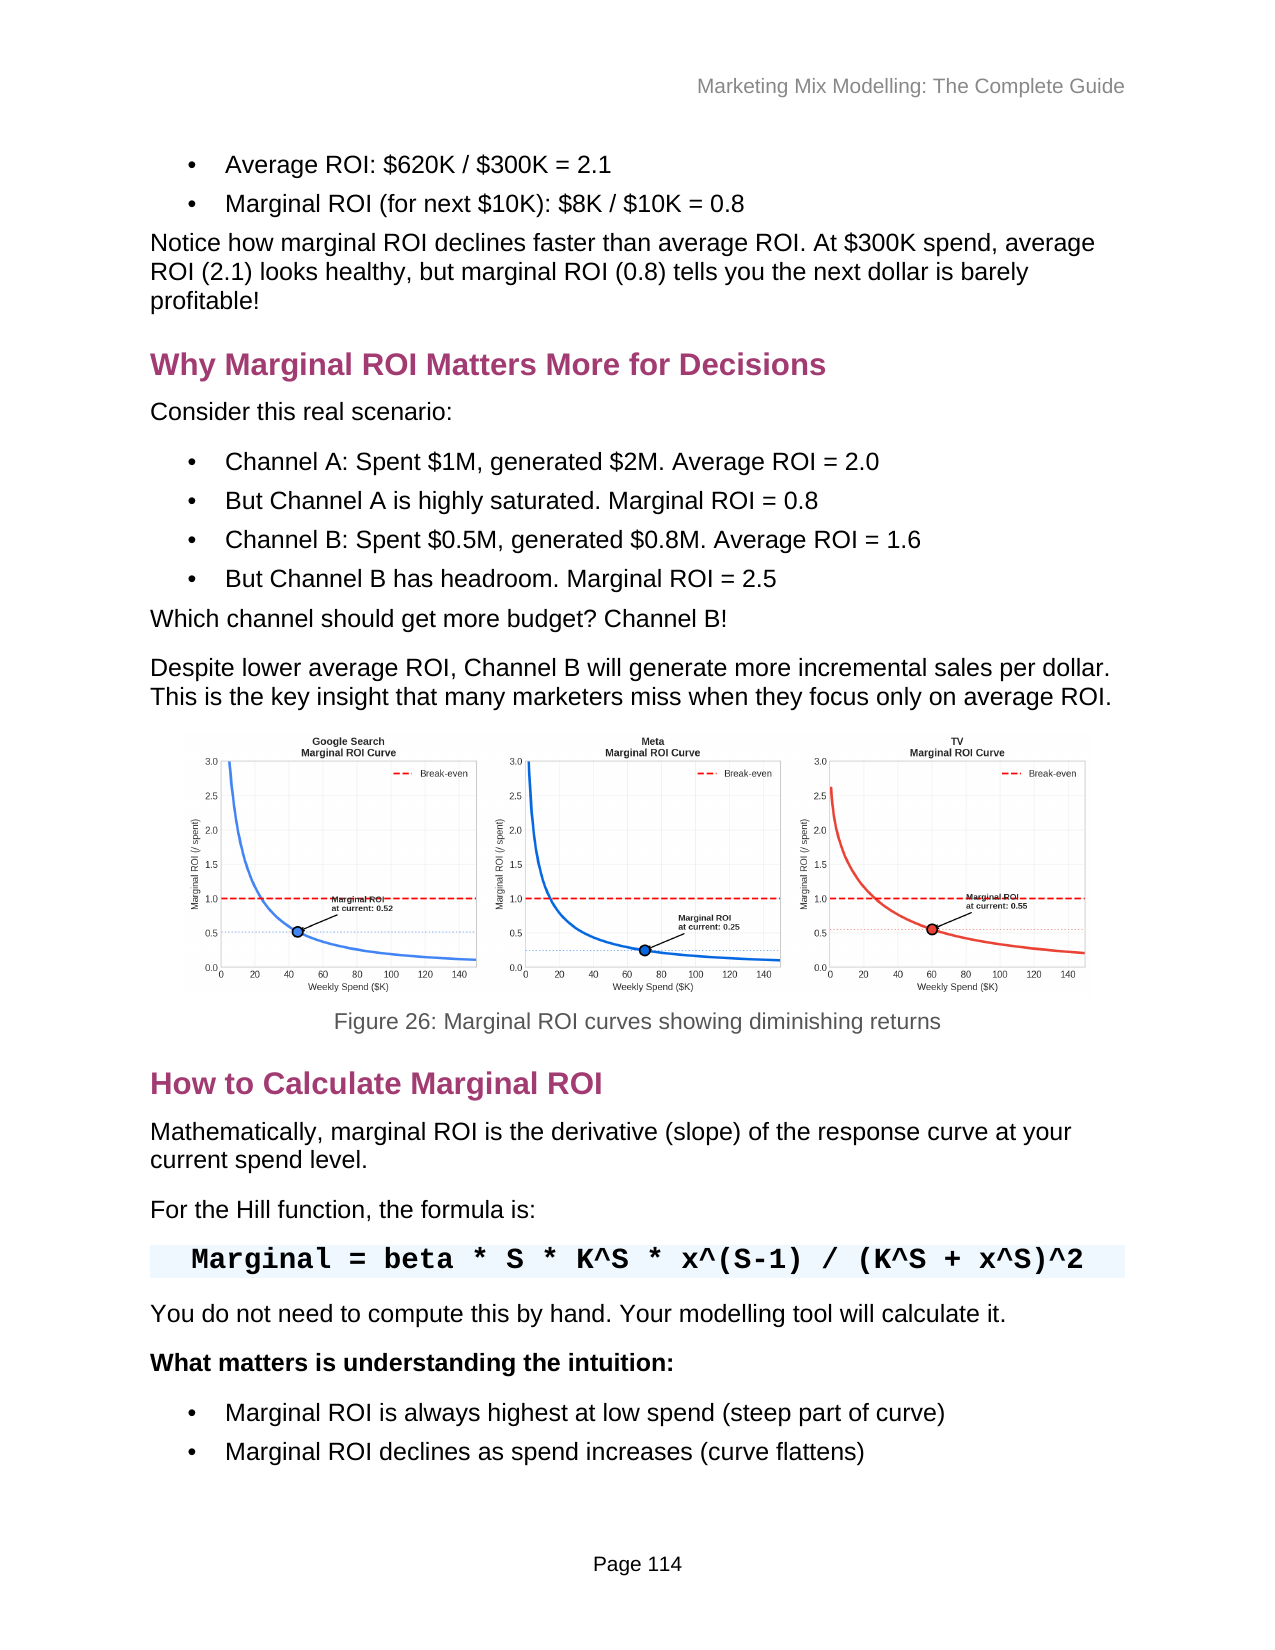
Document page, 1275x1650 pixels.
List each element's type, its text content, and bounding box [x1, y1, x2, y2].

text What matters is understanding the intuition: [150, 1348, 1125, 1377]
text Consider this real scenario: [150, 397, 1125, 426]
text You do not need to compute this by hand. Your modelling tool will calculate it. [150, 1298, 1125, 1327]
text For the Hill function, the formula is: [150, 1195, 1125, 1224]
text Despite lower average ROI, Channel B will generate more incremental sales per dollar. This is the key insight that many marketers miss when they focus only on average ROI. [150, 653, 1125, 711]
list Channel B: Spent $0.5M, generated $0.8M. Average ROI = 1.6 [187, 525, 1125, 554]
list Marginal ROI (for next $10K): $8K / $10K = 0.8 [187, 189, 1125, 218]
text Figure 26: Marginal ROI curves showing diminishing returns [150, 1008, 1125, 1034]
list But Channel A is highly saturated. Marginal ROI = 0.8 [187, 486, 1125, 515]
text Notice how marginal ROI declines faster than average ROI. At $300K spend, average ROI (2.1) looks healthy, but marginal ROI (0.8) tells you the next dollar is barely profitable! [150, 228, 1125, 314]
text Mathematically, marginal ROI is the derivative (slope) of the response curve at your current spend level. [150, 1117, 1125, 1174]
picture [184, 731, 1091, 998]
list Channel A: Spent $1M, generated $2M. Average ROI = 2.0 [187, 447, 1125, 476]
text Which channel should get more budget? Channel B! [150, 604, 1125, 632]
list But Channel B has headroom. Marginal ROI = 2.5 [187, 564, 1125, 593]
list Marginal ROI declines as spend increases (curve flattens) [187, 1437, 1125, 1466]
list Average ROI: $620K / $300K = 2.1 [187, 150, 1125, 179]
list Marginal ROI is always highest at low spend (steep part of curve) [187, 1398, 1125, 1426]
subtitle Why Marginal ROI Matters More for Decisions [150, 346, 1125, 382]
subtitle How to Calculate Marginal ROI [150, 1065, 1125, 1101]
text Marginal = beta * S * K^S * x^(S-1) / (K^S + x^S)^2 [150, 1245, 1125, 1278]
